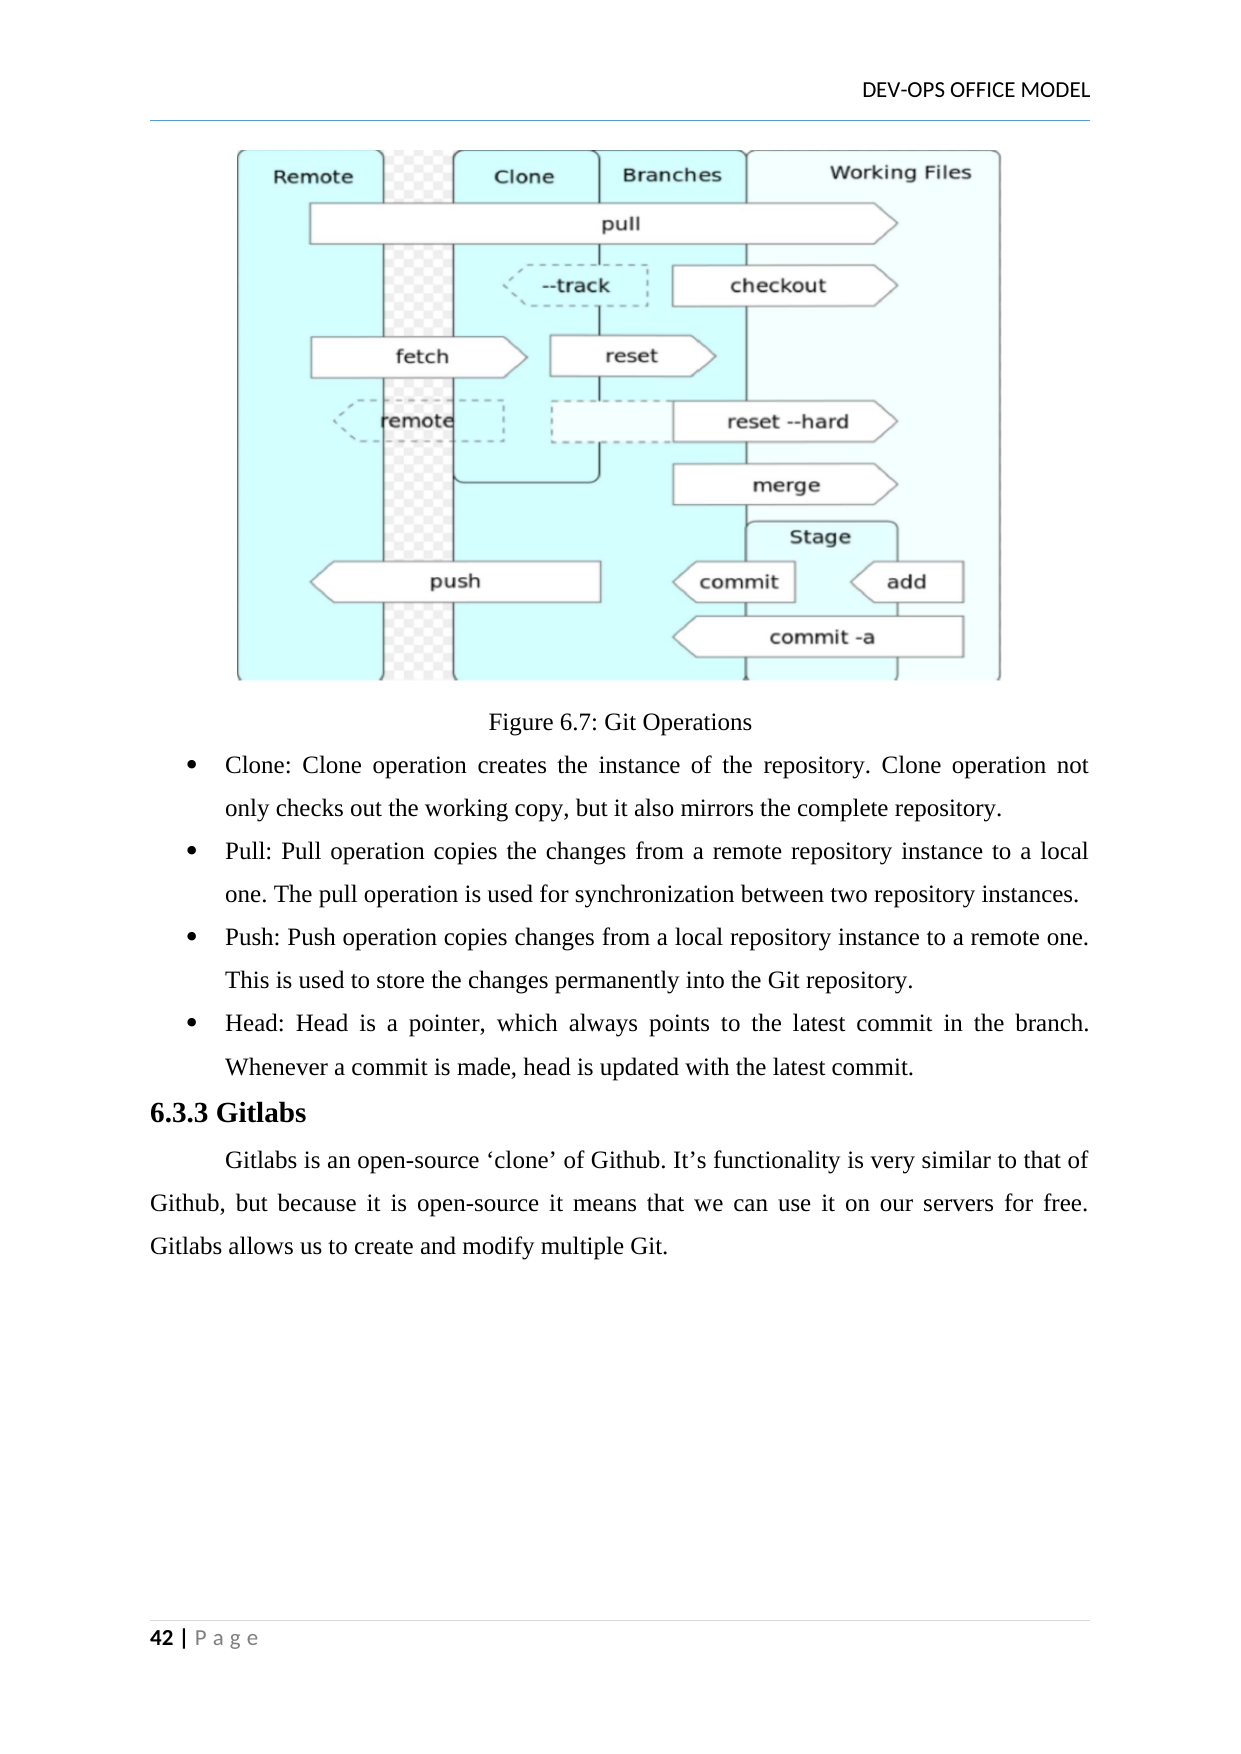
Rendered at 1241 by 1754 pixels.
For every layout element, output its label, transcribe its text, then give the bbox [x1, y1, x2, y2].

list Push: Push operation copies changes from a local repository instance to a remote one. This is used to store the changes permanently into the Git repository. [187, 922, 1090, 994]
text Gitlabs is an open-source ‘clone’ of Github. It’s functionality is very similar to that of Github, but because it is open-source it means that we can use it on our servers for free. Gitlabs allows us to create and modify multiple Git. [150, 1145, 1090, 1260]
list Pull: Pull operation copies the changes from a remote repository instance to a local one. The pull operation is used for synchronization between two repository instances. [187, 836, 1090, 908]
picture [236, 150, 1004, 693]
text Figure 6.7: Git Operations [150, 707, 1090, 735]
list Clone: Clone operation creates the instance of the repository. Clone operation not only checks out the working copy, but it also mirrors the complete repository. [187, 750, 1090, 822]
text 6.3.3 Gitlabs [150, 1095, 1090, 1128]
list Head: Head is a pointer, which always points to the latest commit in the branch. Whenever a commit is made, head is updated with the latest commit. [187, 1008, 1090, 1080]
